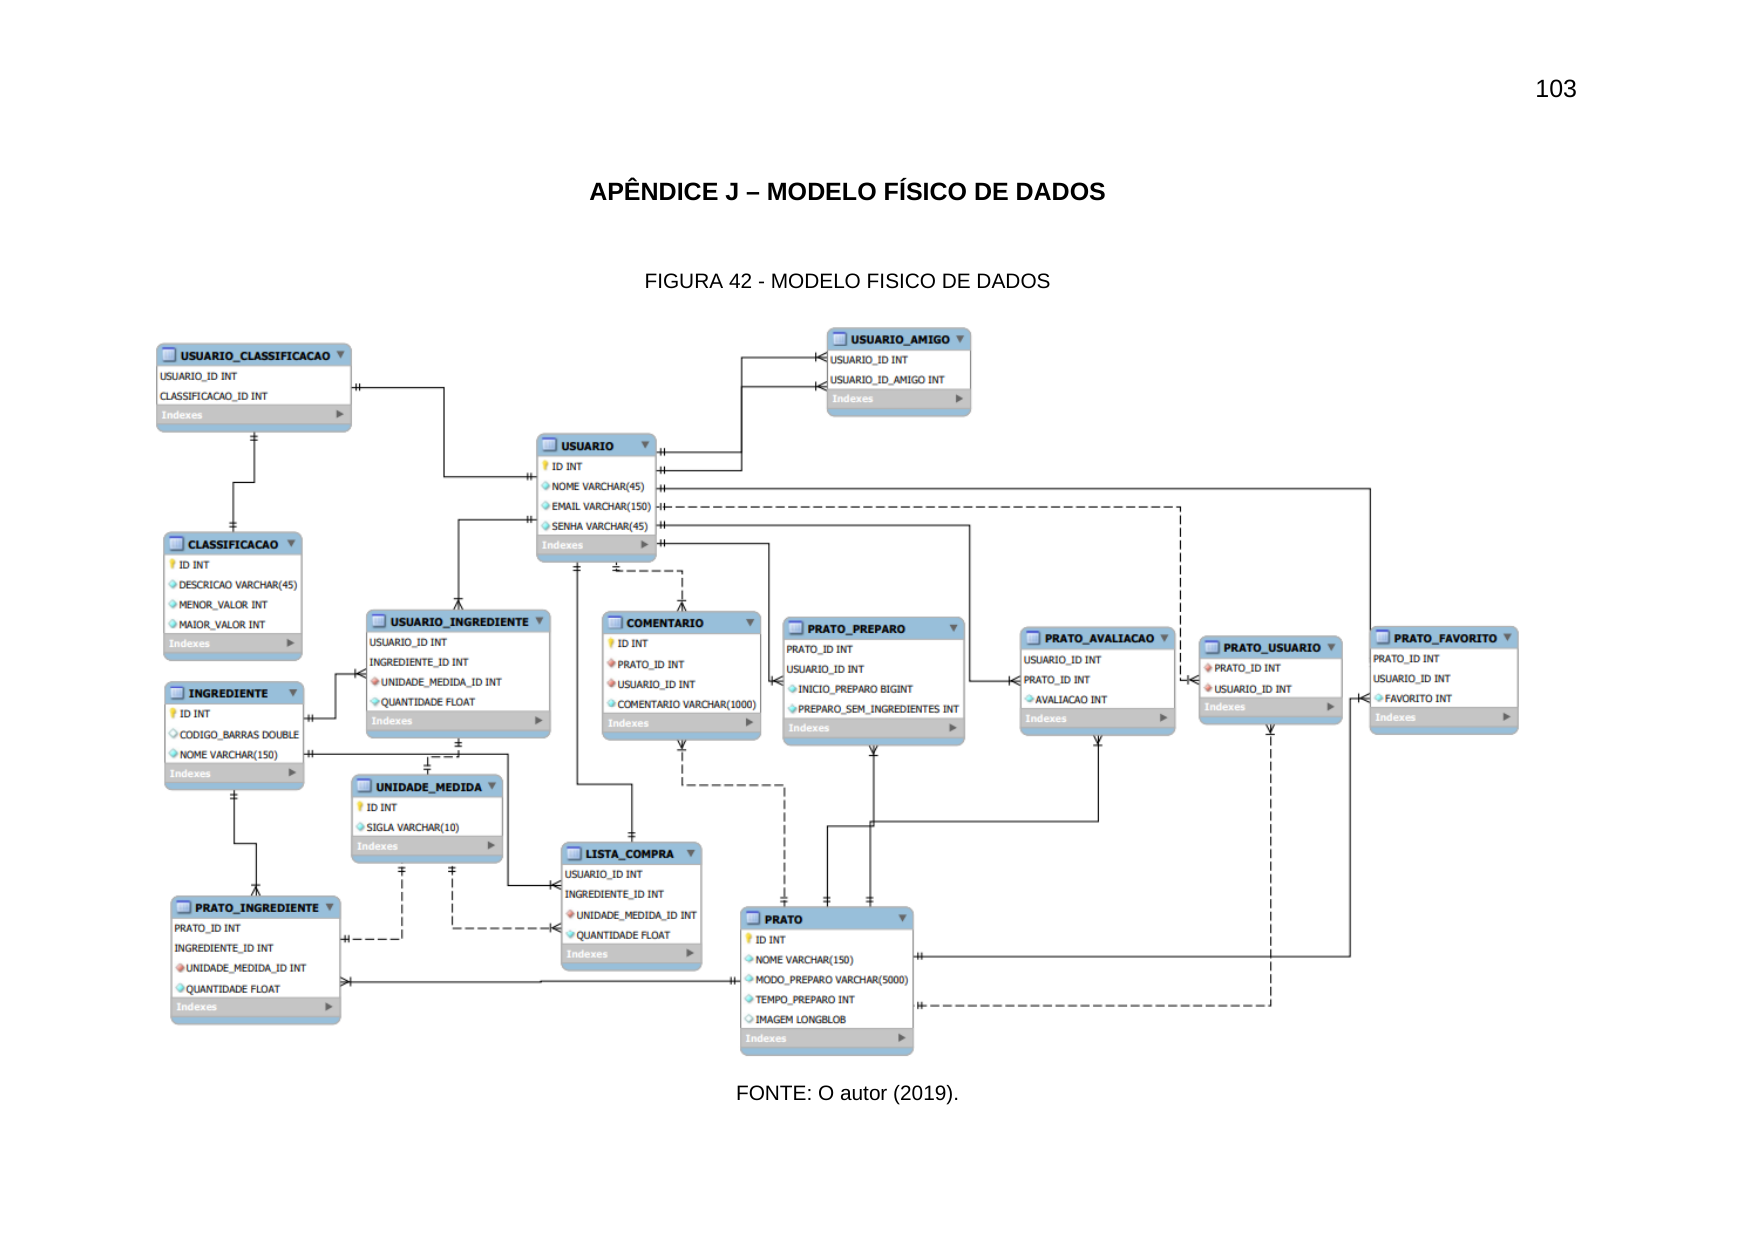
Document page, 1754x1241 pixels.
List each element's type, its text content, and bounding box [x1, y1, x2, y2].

list APÊNDICE J – MODELO FÍSICO DE DADOS [118, 177, 1577, 206]
text FONTE: O autor (2019). [118, 1081, 1577, 1105]
picture [148, 305, 1547, 1069]
